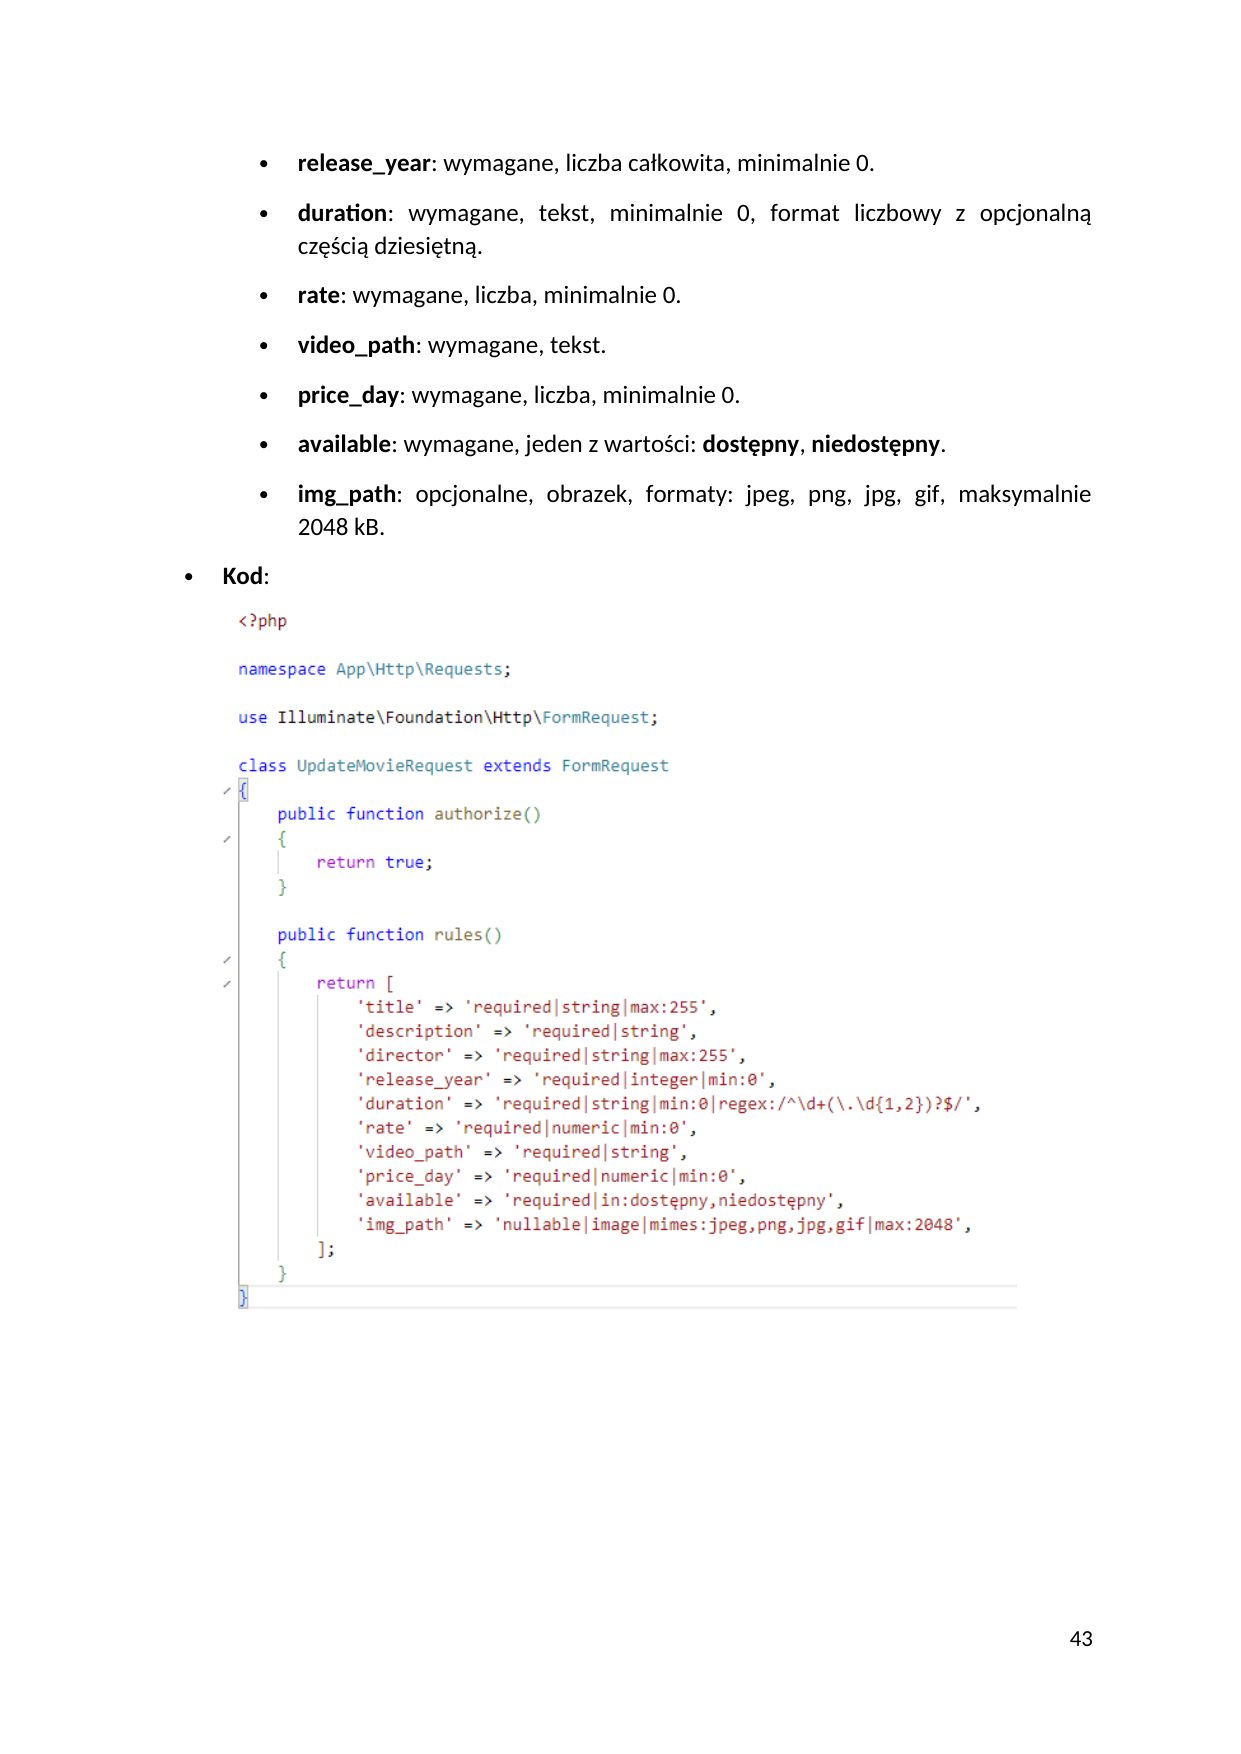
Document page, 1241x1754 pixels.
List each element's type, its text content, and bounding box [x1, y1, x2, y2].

list price_day: wymagane, liczba, minimalnie 0. [260, 379, 1093, 409]
list release_year: wymagane, liczba całkowita, minimalnie 0. [260, 148, 1093, 178]
list duration: wymagane, tekst, minimalnie 0, format liczbowy z opcjonalną częścią dziesiętną. [260, 197, 1093, 261]
list Kod: [185, 561, 1093, 591]
list available: wymagane, jeden z wartości: dostępny, niedostępny. [260, 428, 1093, 459]
picture [223, 610, 1017, 1337]
list img_path: opcjonalne, obrazek, formaty: jpeg, png, jpg, gif, maksymalnie 2048 kB. [260, 478, 1093, 541]
list rate: wymagane, liczba, minimalnie 0. [260, 280, 1093, 310]
list video_path: wymagane, tekst. [260, 329, 1093, 360]
